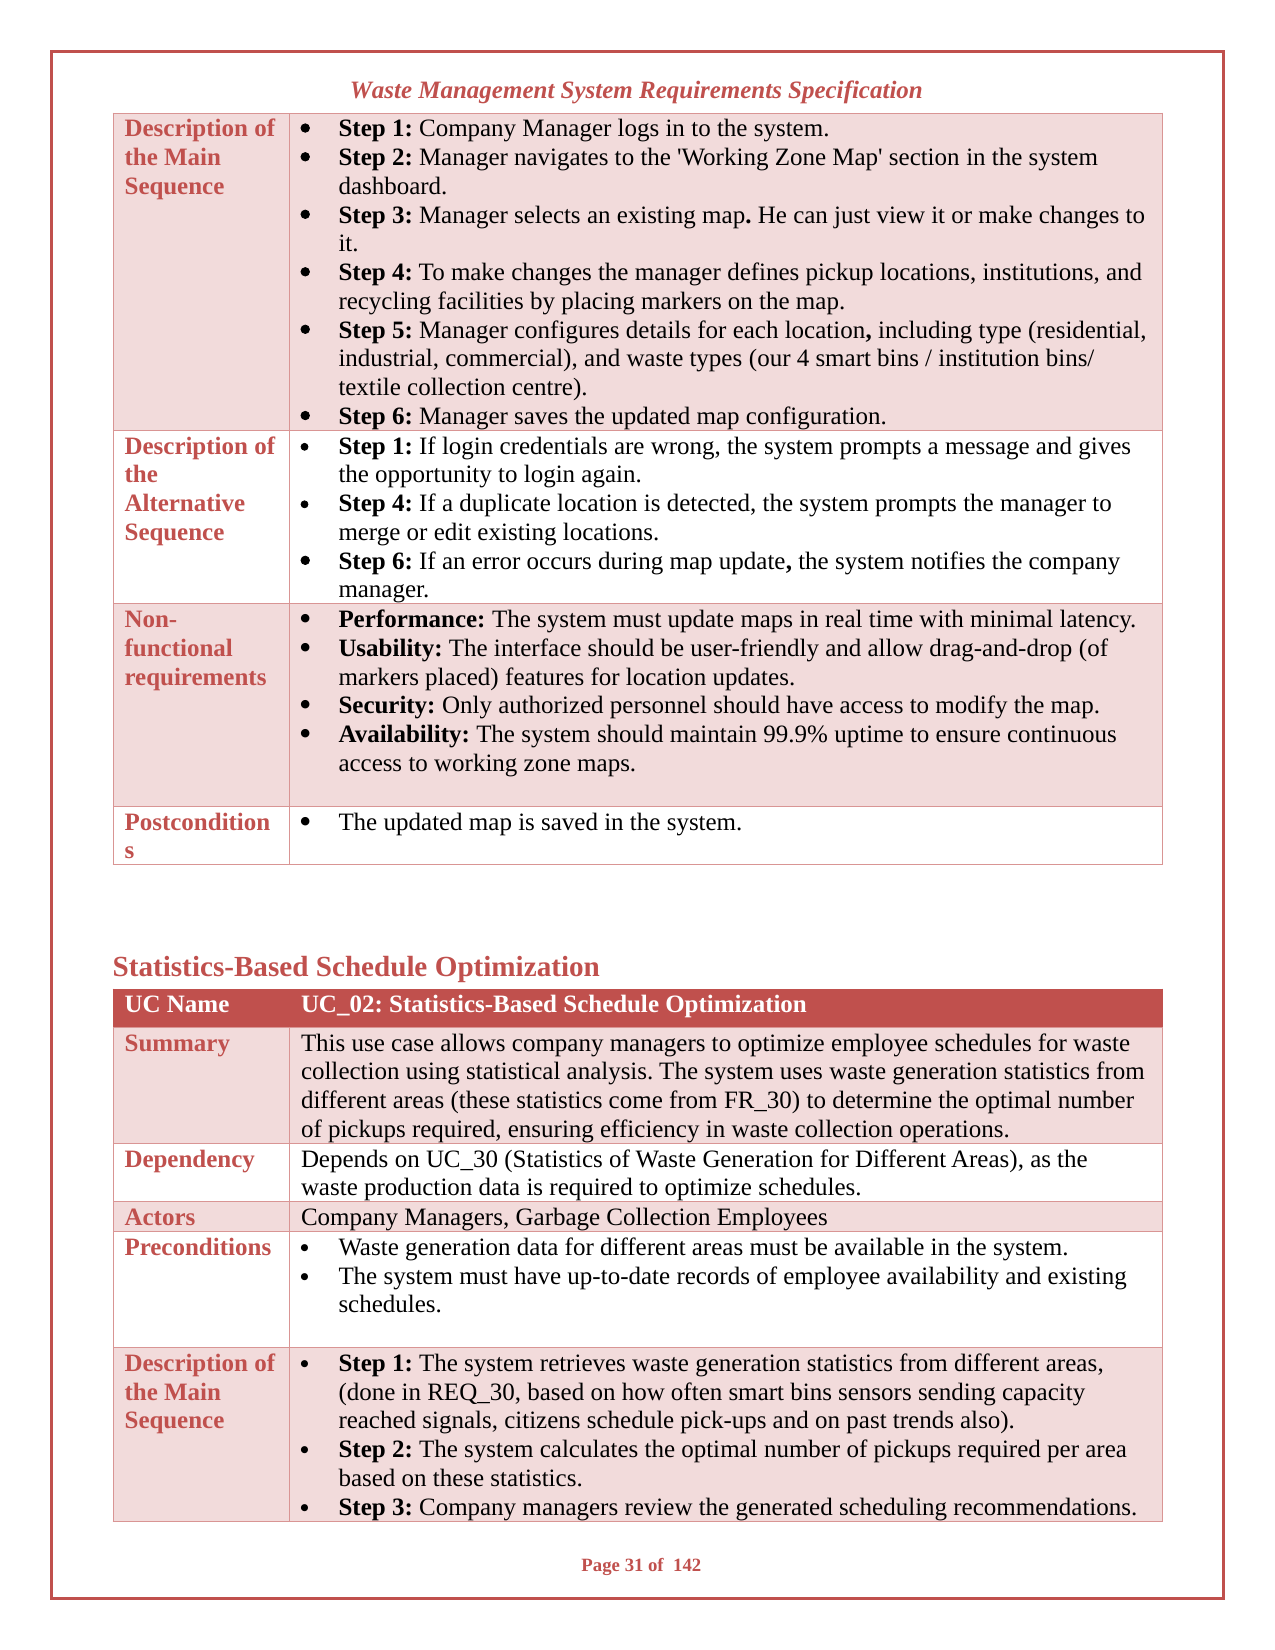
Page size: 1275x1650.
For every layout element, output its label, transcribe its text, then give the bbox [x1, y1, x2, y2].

table_header UC_02: Statistics-Based Schedule Optimization [290, 990, 1162, 1027]
table_cell Description of the Alternative Sequence [114, 431, 289, 603]
table_cell Postconditions [114, 807, 289, 864]
table_cell Company Managers, Garbage Collection Employees [290, 1202, 1162, 1231]
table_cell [114, 1348, 289, 1521]
table_cell Depends on UC_30 (Statistics of Waste Generation for Different Areas), as the waste production data is required to optimize schedules. [290, 1144, 1162, 1201]
table_cell Step 1: If login credentials are wrong, the system prompts a message and gives the opportunity to login again. Step 4: If a duplicate location is detected, the system prompts the manager to merge or edit existing locations. Step 6: If an error occurs during map update, the system notifies the company manager. [290, 431, 1162, 603]
text Statistics-Based Schedule Optimization [112, 949, 1162, 982]
table_cell Description of the Main Sequence [114, 114, 289, 430]
table_cell Actors [114, 1202, 289, 1231]
table_cell This use case allows company managers to optimize employee schedules for waste collection using statistical analysis. The system uses waste generation statistics from different areas (these statistics come from FR_30) to determine the optimal number of pickups required, ensuring efficiency in waste collection operations. [290, 1028, 1162, 1143]
table_header UC Name [114, 990, 289, 1027]
table_cell Summary [114, 1028, 289, 1143]
table_cell Waste generation data for different areas must be available in the system. The system must have up-to-date records of employee availability and existing schedules. [290, 1232, 1162, 1347]
table_cell The updated map is saved in the system. [290, 807, 1162, 864]
table_cell Non-functional requirements [114, 604, 289, 806]
table_cell Dependency [114, 1144, 289, 1201]
table_cell Preconditions [114, 1232, 289, 1347]
table_cell Performance: The system must update maps in real time with minimal latency. Usability: The interface should be user-friendly and allow drag-and-drop (of markers placed) features for location updates. Security: Only authorized personnel should have access to modify the map. Availability: The system should maintain 99.9% uptime to ensure continuous access to working zone maps. [290, 604, 1162, 806]
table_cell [290, 1348, 1162, 1521]
table_cell Step 1: Company Manager logs in to the system. Step 2: Manager navigates to the 'Working Zone Map' section in the system dashboard. Step 3: Manager selects an existing map. He can just view it or make changes to it. Step 4: To make changes the manager defines pickup locations, institutions, and recycling facilities by placing markers on the map. Step 5: Manager configures details for each location, including type (residential, industrial, commercial), and waste types (our 4 smart bins / institution bins/ textile collection centre). Step 6: Manager saves the updated map configuration. [290, 114, 1162, 430]
